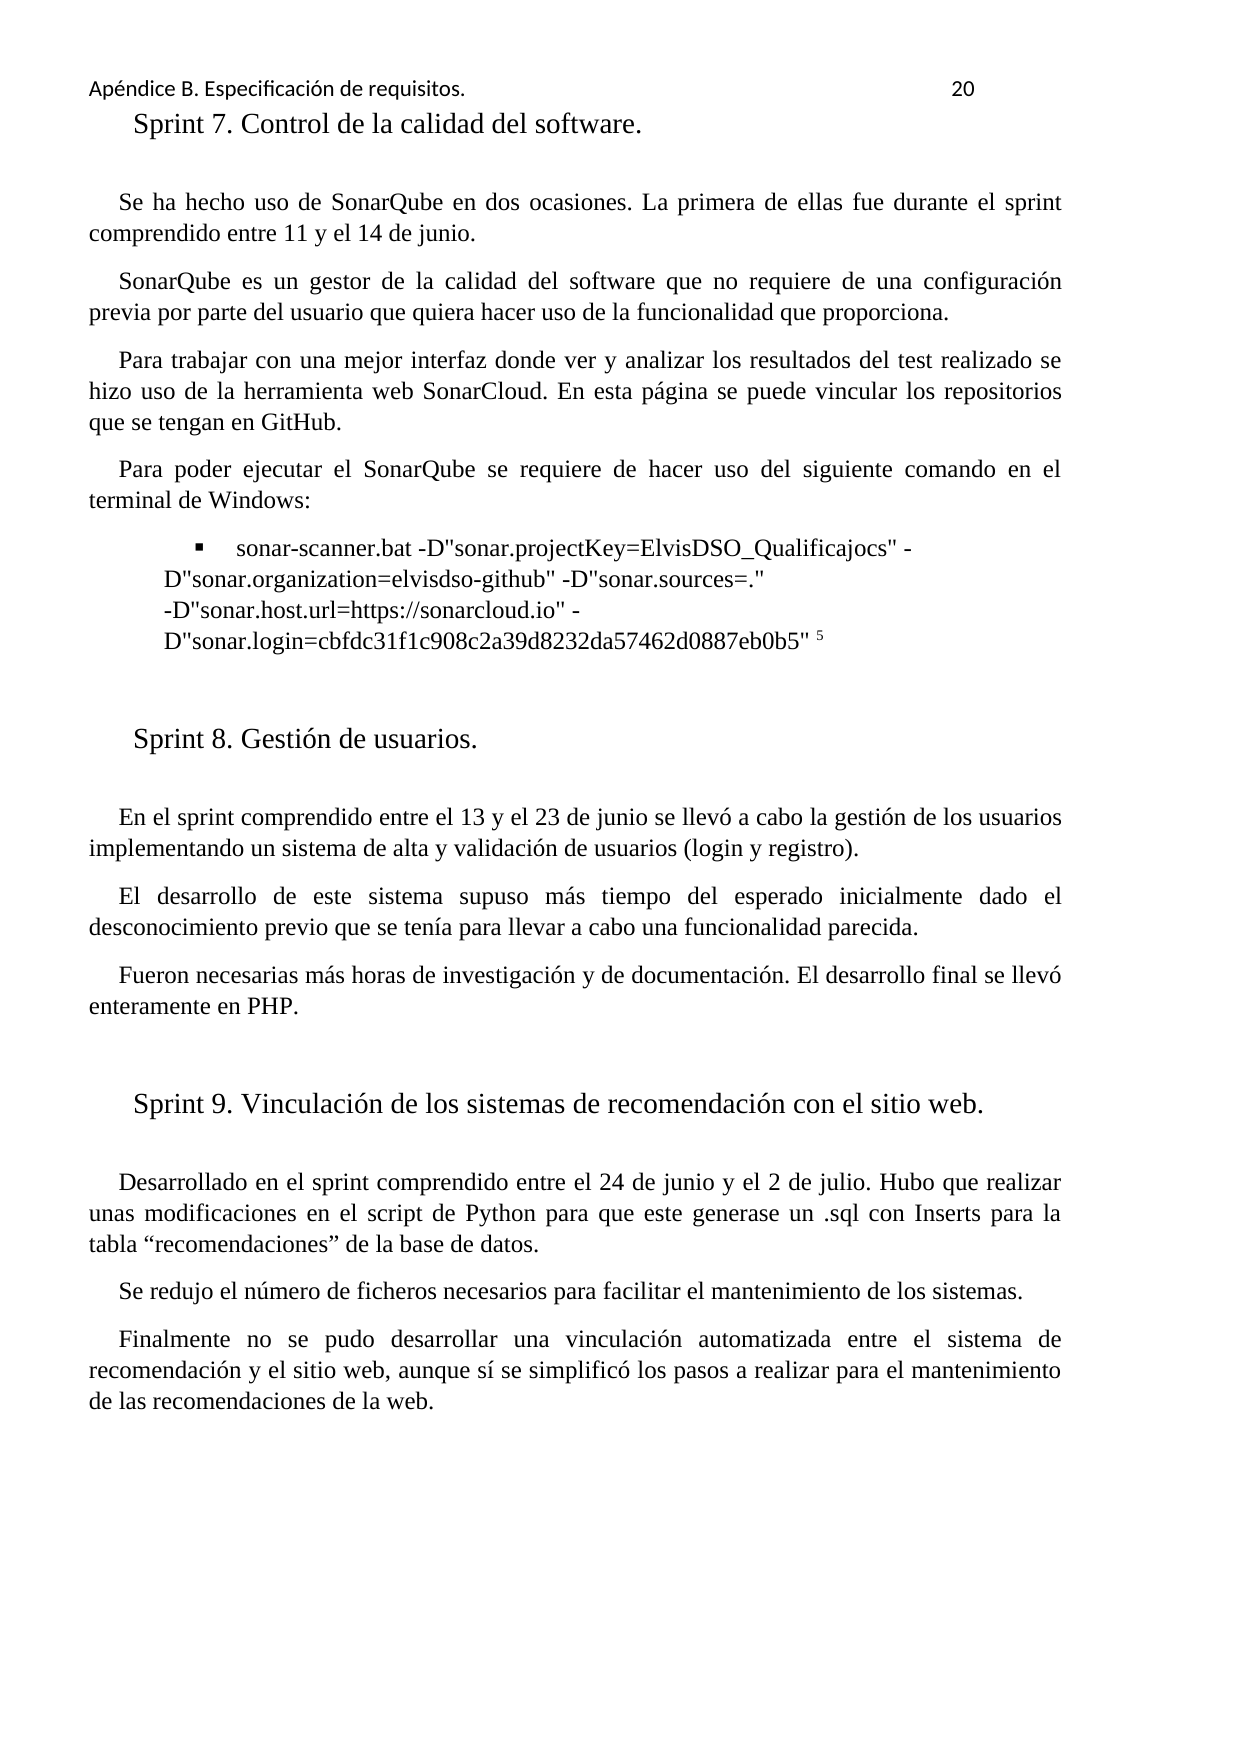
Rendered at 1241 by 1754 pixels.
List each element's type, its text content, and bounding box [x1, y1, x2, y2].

text El desarrollo de este sistema supuso más tiempo del esperado inicialmente dado el desconocimiento previo que se tenía para llevar a cabo una funcionalidad parecida. [89, 881, 1063, 941]
text En el sprint comprendido entre el 13 y el 23 de junio se llevó a cabo la gestión de los usuarios implementando un sistema de alta y validación de usuarios (login y registro). [89, 802, 1063, 862]
text SonarQube es un gestor de la calidad del software que no requiere de una configuración previa por parte del usuario que quiera hacer uso de la funcionalidad que proporciona. [89, 266, 1063, 326]
subtitle Sprint 9. Vinculación de los sistemas de recomendación con el sitio web. [89, 1086, 1063, 1120]
text Finalmente no se pudo desarrollar una vinculación automatizada entre el sistema de recomendación y el sitio web, aunque sí se simplificó los pasos a realizar para el mantenimiento de las recomendaciones de la web. [89, 1324, 1063, 1415]
text Fueron necesarias más horas de investigación y de documentación. El desarrollo final se llevó enteramente en PHP. [89, 960, 1063, 1019]
list sonar-scanner.bat -D"sonar.projectKey=ElvisDSO_Qualificajocs" -D"sonar.organization=elvisdso-github" -D"sonar.sources=." -D"sonar.host.url=https://sonarcloud.io" -D"sonar.login=cbfdc31f1c908c2a39d8232da57462d0887eb0b5" 5 [164, 533, 1063, 655]
text Se redujo el número de ficheros necesarios para facilitar el mantenimiento de los sistemas. [89, 1276, 1063, 1305]
subtitle Sprint 8. Gestión de usuarios. [89, 721, 1063, 754]
text Para trabajar con una mejor interfaz donde ver y analizar los resultados del test realizado se hizo uso de la herramienta web SonarCloud. En esta página se puede vincular los repositorios que se tengan en GitHub. [89, 345, 1063, 436]
text Desarrollado en el sprint comprendido entre el 24 de junio y el 2 de julio. Hubo que realizar unas modificaciones en el script de Python para que este generase un .sql con Inserts para la tabla “recomendaciones” de la base de datos. [89, 1167, 1063, 1257]
text Se ha hecho uso de SonarQube en dos ocasiones. La primera de ellas fue durante el sprint comprendido entre 11 y el 14 de junio. [89, 187, 1063, 247]
text Para poder ejecutar el SonarQube se requiere de hacer uso del siguiente comando en el terminal de Windows: [89, 454, 1063, 514]
subtitle Sprint 7. Control de la calidad del software. [89, 106, 1063, 139]
